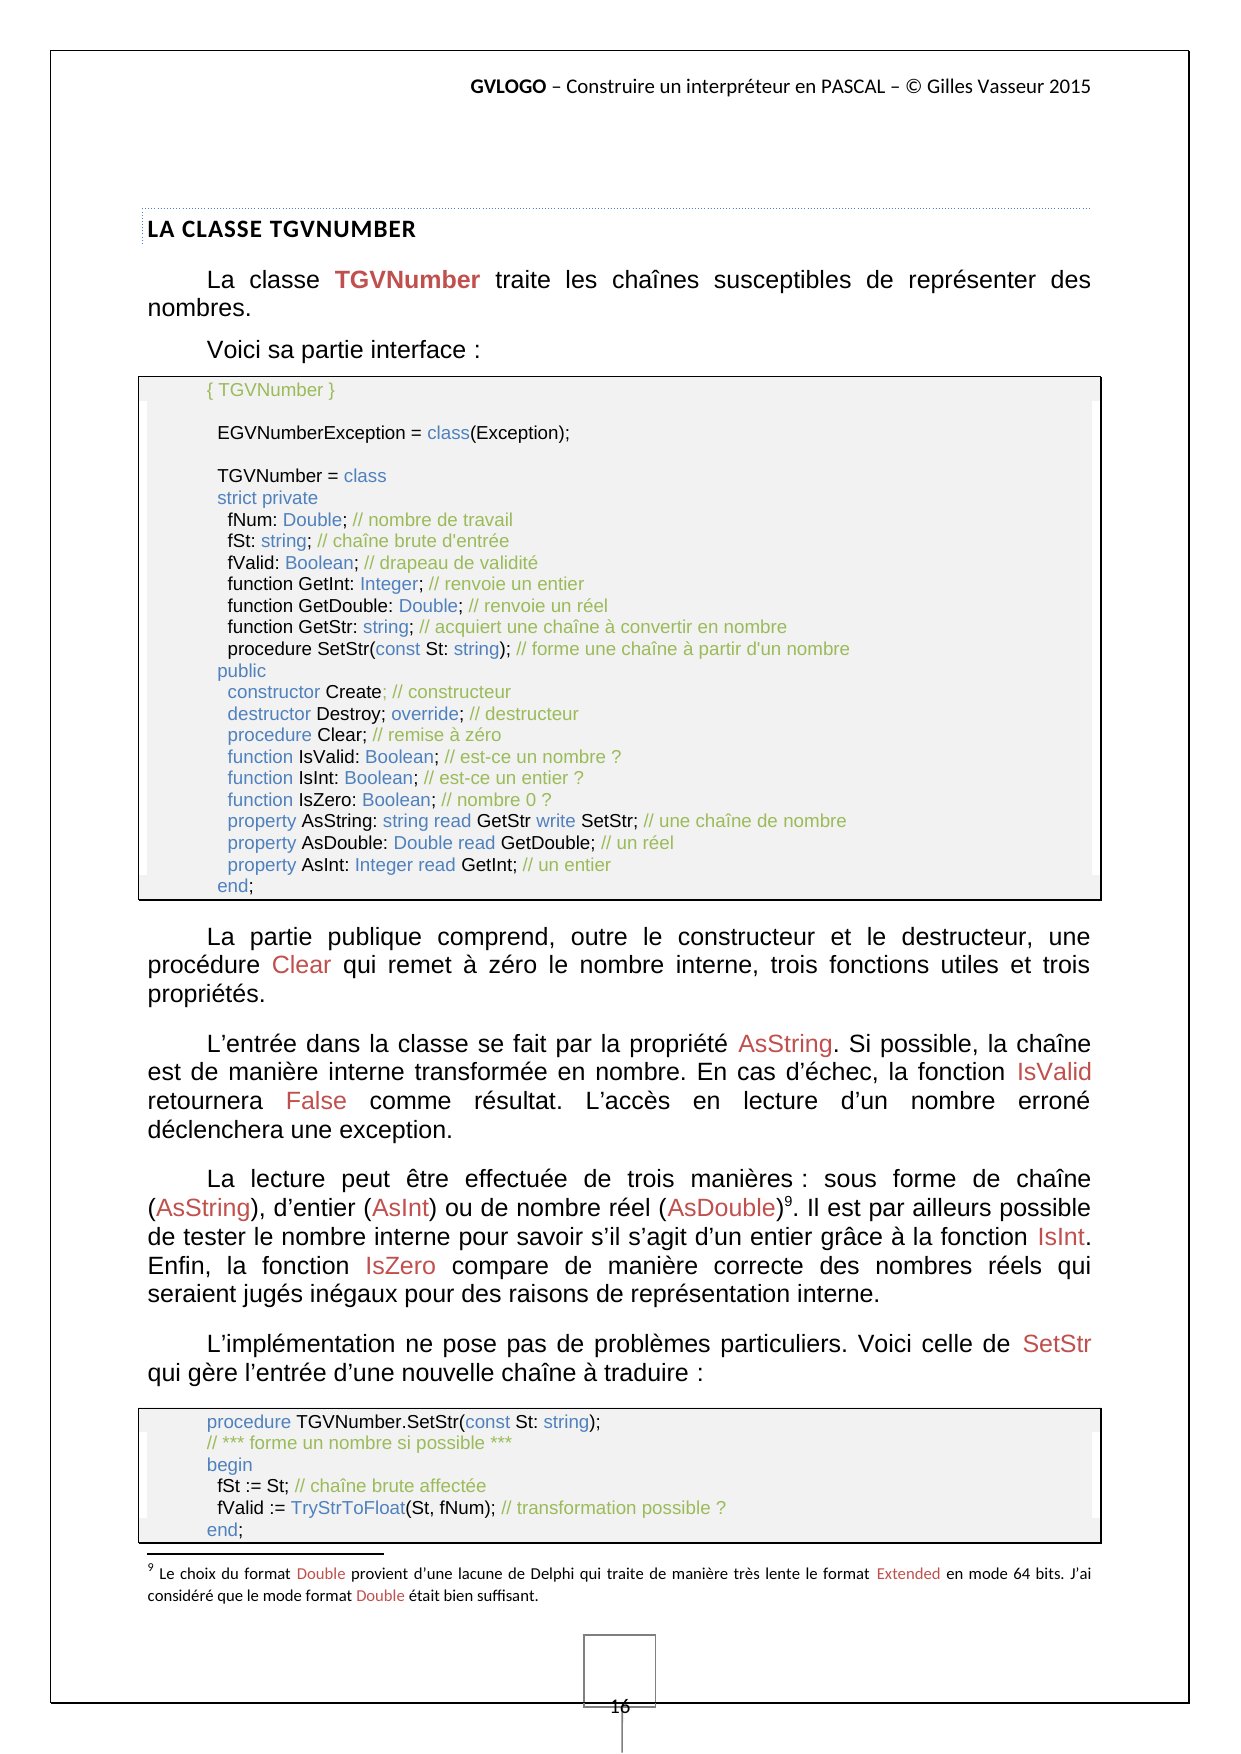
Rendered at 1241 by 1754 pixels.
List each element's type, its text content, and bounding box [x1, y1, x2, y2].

text function GetStr: string; // acquiert une chaîne à convertir en nombre [147, 616, 1092, 638]
text fSt: string; // chaîne brute d'entrée [147, 530, 1092, 552]
text La lecture peut être effectuée de trois manières : sous forme de chaîne (AsString), d’entier (AsInt) ou de nombre réel (AsDouble). Il est par ailleurs possible de tester le nombre interne pour savoir s’il s’agit d’un entier grâce à la fonction IsInt. Enfin, la fonction IsZero compare de manière correcte des nombres réels qui seraient jugés inégaux pour des raisons de représentation interne. [147, 1164, 1092, 1308]
text begin [147, 1454, 1092, 1475]
text constructor Create; // constructeur [147, 681, 1092, 702]
text L’entrée dans la classe se fait par la propriété AsString. Si possible, la chaîne est de manière interne transformée en nombre. En cas d’échec, la fonction IsValid retournera False comme résultat. L’accès en lecture d’un nombre erroné déclenchera une exception. [147, 1029, 1092, 1144]
text procedure SetStr(const St: string); // forme une chaîne à partir d'un nombre [147, 638, 1092, 659]
text function IsValid: Boolean; // est-ce un nombre ? [147, 746, 1092, 767]
text end; [139, 872, 1100, 899]
text property AsDouble: Double read GetDouble; // un réel [147, 832, 1092, 853]
text L’implémentation ne pose pas de problèmes particuliers. Voici celle de SetStr qui gère l’entrée d’une nouvelle chaîne à traduire : [147, 1329, 1092, 1387]
text property AsString: string read GetStr write SetStr; // une chaîne de nombre [147, 810, 1092, 832]
text function GetInt: Integer; // renvoie un entier [147, 573, 1092, 595]
text procedure Clear; // remise à zéro [147, 724, 1092, 746]
text strict private [147, 487, 1092, 508]
text property AsInt: Integer read GetInt; // un entier [147, 853, 1092, 872]
text fValid: Boolean; // drapeau de validité [147, 552, 1092, 573]
text fNum: Double; // nombre de travail [147, 508, 1092, 530]
text function IsInt: Boolean; // est-ce un entier ? [147, 767, 1092, 789]
text public [147, 659, 1092, 681]
subtitle La classe TGVNumber [142, 208, 1092, 244]
text end; [139, 1515, 1100, 1542]
text { TGVNumber } [139, 377, 1100, 401]
text fValid := TryStrToFloat(St, fNum); // transformation possible ? [147, 1497, 1092, 1515]
text // *** forme un nombre si possible *** [147, 1432, 1092, 1454]
text La partie publique comprend, outre le constructeur et le destructeur, une procédure Clear qui remet à zéro le nombre interne, trois fonctions utiles et trois propriétés. [147, 922, 1092, 1008]
text procedure TGVNumber.SetStr(const St: string); [139, 1409, 1100, 1432]
text TGVNumber = class [147, 465, 1092, 487]
text EGVNumberException = class(Exception); [147, 422, 1092, 444]
text fSt := St; // chaîne brute affectée [147, 1475, 1092, 1497]
text destructor Destroy; override; // destructeur [147, 702, 1092, 724]
text function GetDouble: Double; // renvoie un réel [147, 595, 1092, 616]
text Voici sa partie interface : [147, 335, 1092, 363]
text La classe TGVNumber traite les chaînes susceptibles de représenter des nombres. [147, 265, 1092, 322]
text function IsZero: Boolean; // nombre 0 ? [147, 789, 1092, 810]
